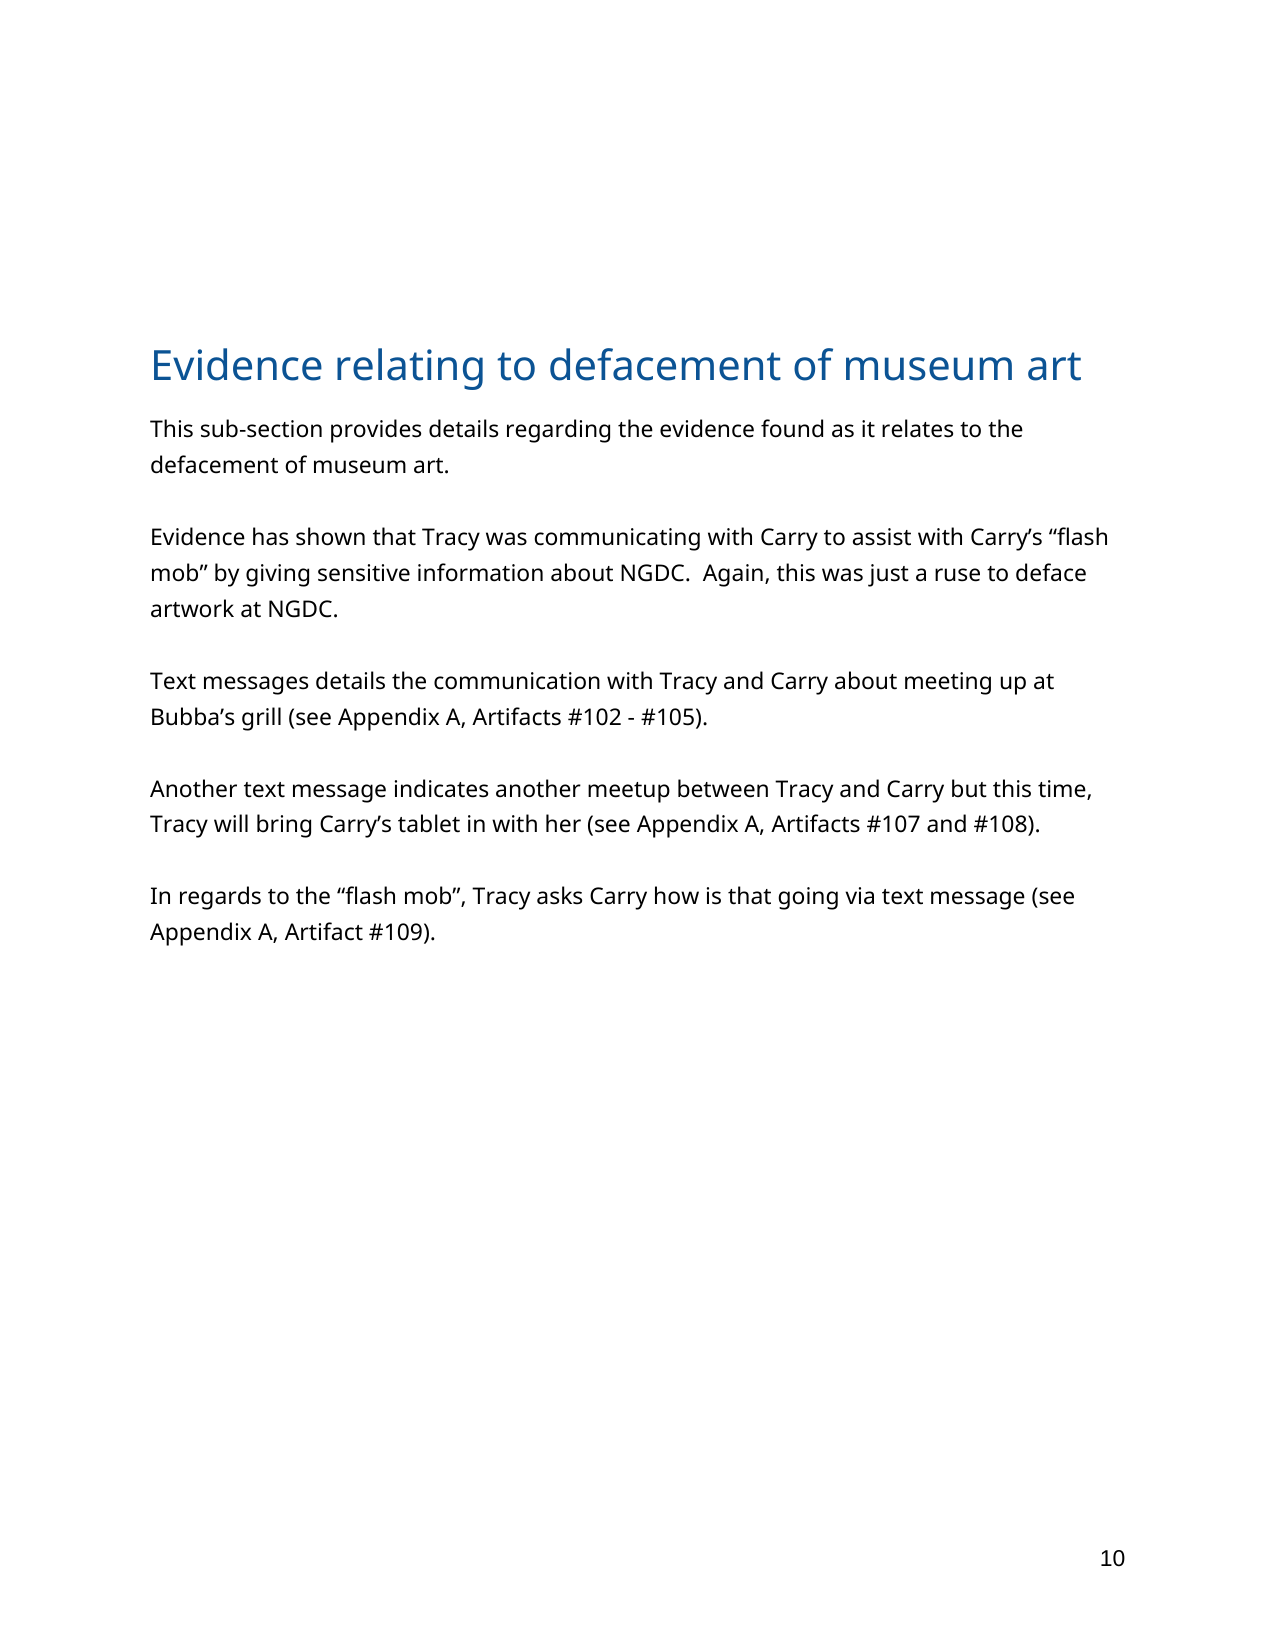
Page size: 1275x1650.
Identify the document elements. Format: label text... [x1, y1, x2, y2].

subtitle Evidence relating to defacement of museum art [150, 335, 1125, 392]
text In regards to the “flash mob”, Tracy asks Carry how is that going via text message (see Appendix A, Artifact #109). [150, 880, 1125, 947]
text Text messages details the communication with Tracy and Carry about meeting up at Bubba’s grill (see Appendix A, Artifacts #102 - #105). [150, 665, 1125, 732]
text Another text message indicates another meetup between Tracy and Carry but this time, Tracy will bring Carry’s tablet in with her (see Appendix A, Artifacts #107 and #108). [150, 772, 1125, 840]
text This sub-section provides details regarding the evidence found as it relates to the defacement of museum art. [150, 413, 1125, 480]
text Evidence has shown that Tracy was communicating with Carry to assist with Carry’s “flash mob” by giving sensitive information about NGDC. Again, this was just a ruse to deface artwork at NGDC. [150, 521, 1125, 624]
